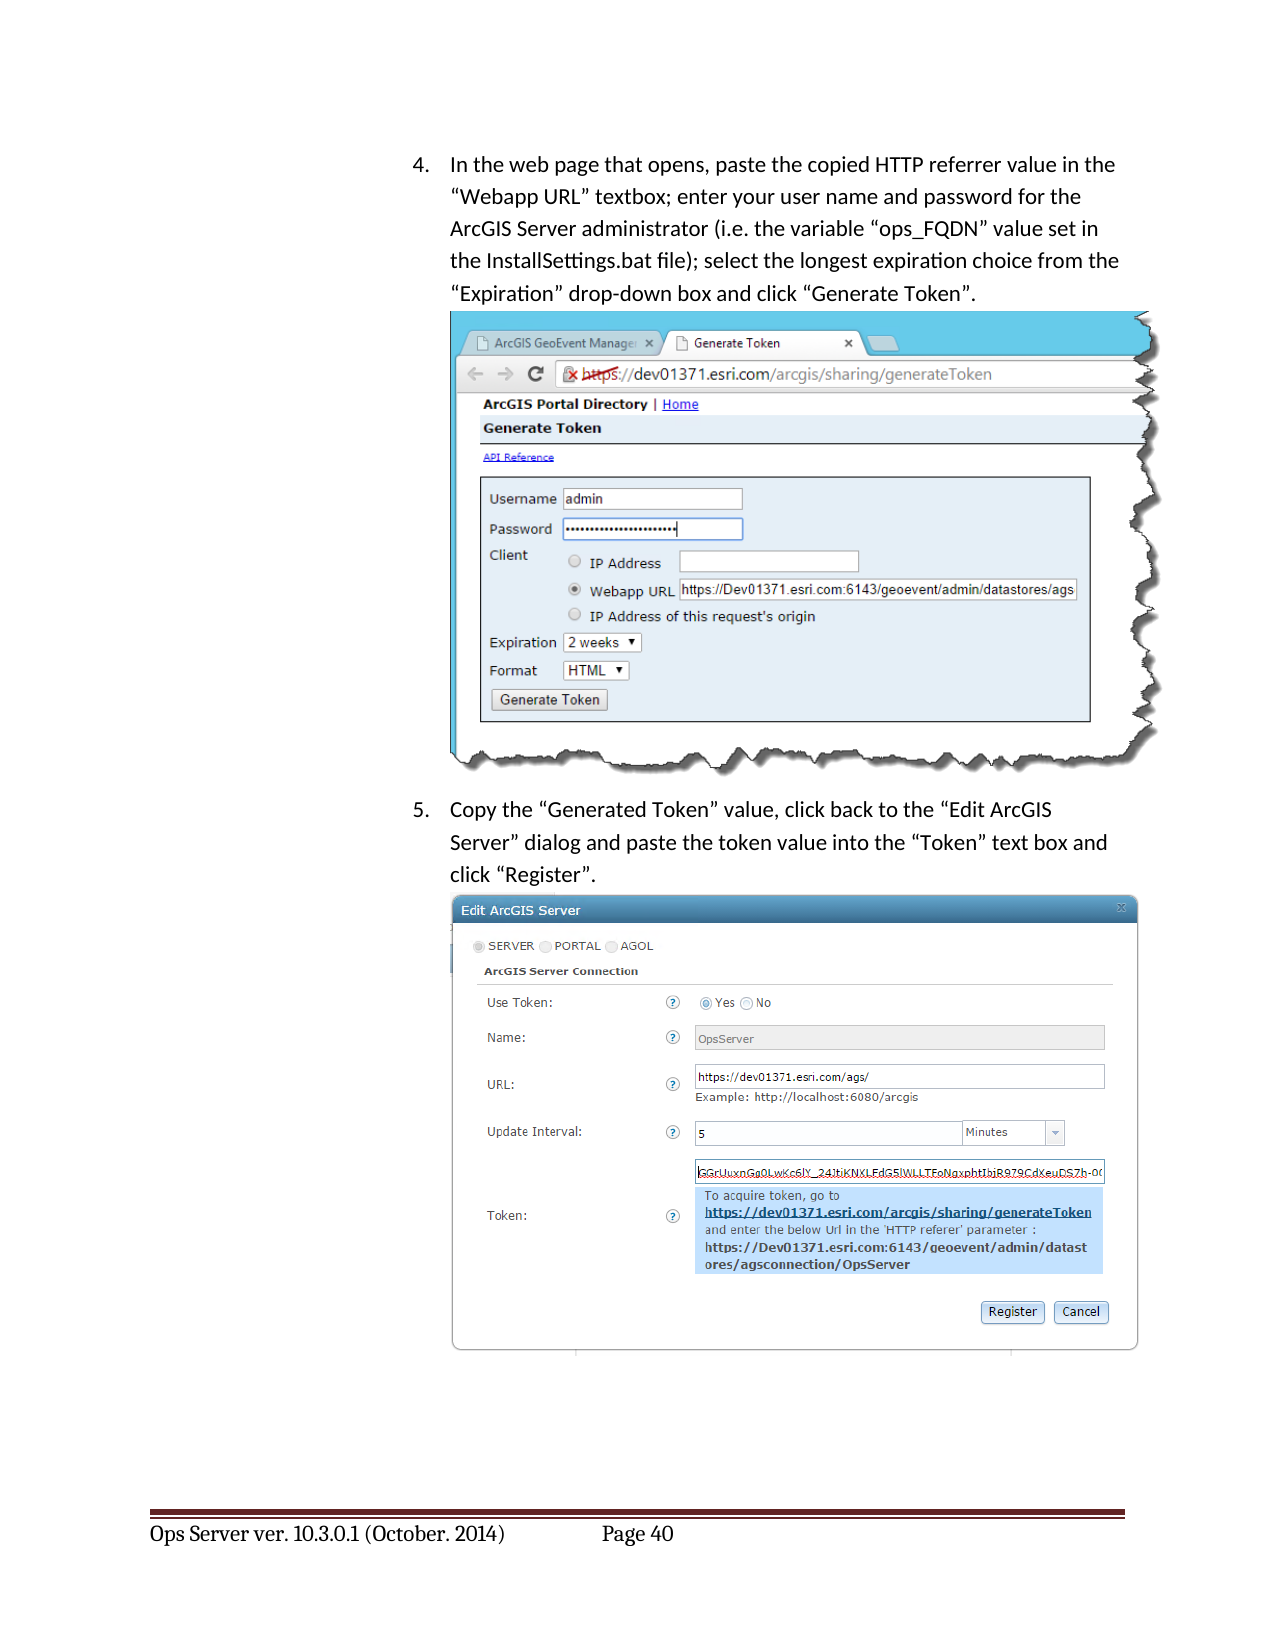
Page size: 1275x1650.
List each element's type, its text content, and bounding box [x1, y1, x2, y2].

list In the web page that opens, paste the copied HTTP referrer value in the “Webapp URL” textbox; enter your user name and password for the ArcGIS Server administrator (i.e. the variable “ops_FQDN” value set in the InstallSettings.bat file); select the longest expiration choice from the “Expiration” drop-down box and click “Generate Token”. [412, 150, 1125, 307]
picture [450, 892, 1142, 1356]
list Copy the “Generated Token” value, click back to the “Edit ArcGIS Server” dialog and paste the token value into the “Token” text box and click “Register”. [412, 796, 1125, 888]
picture [450, 311, 1179, 792]
